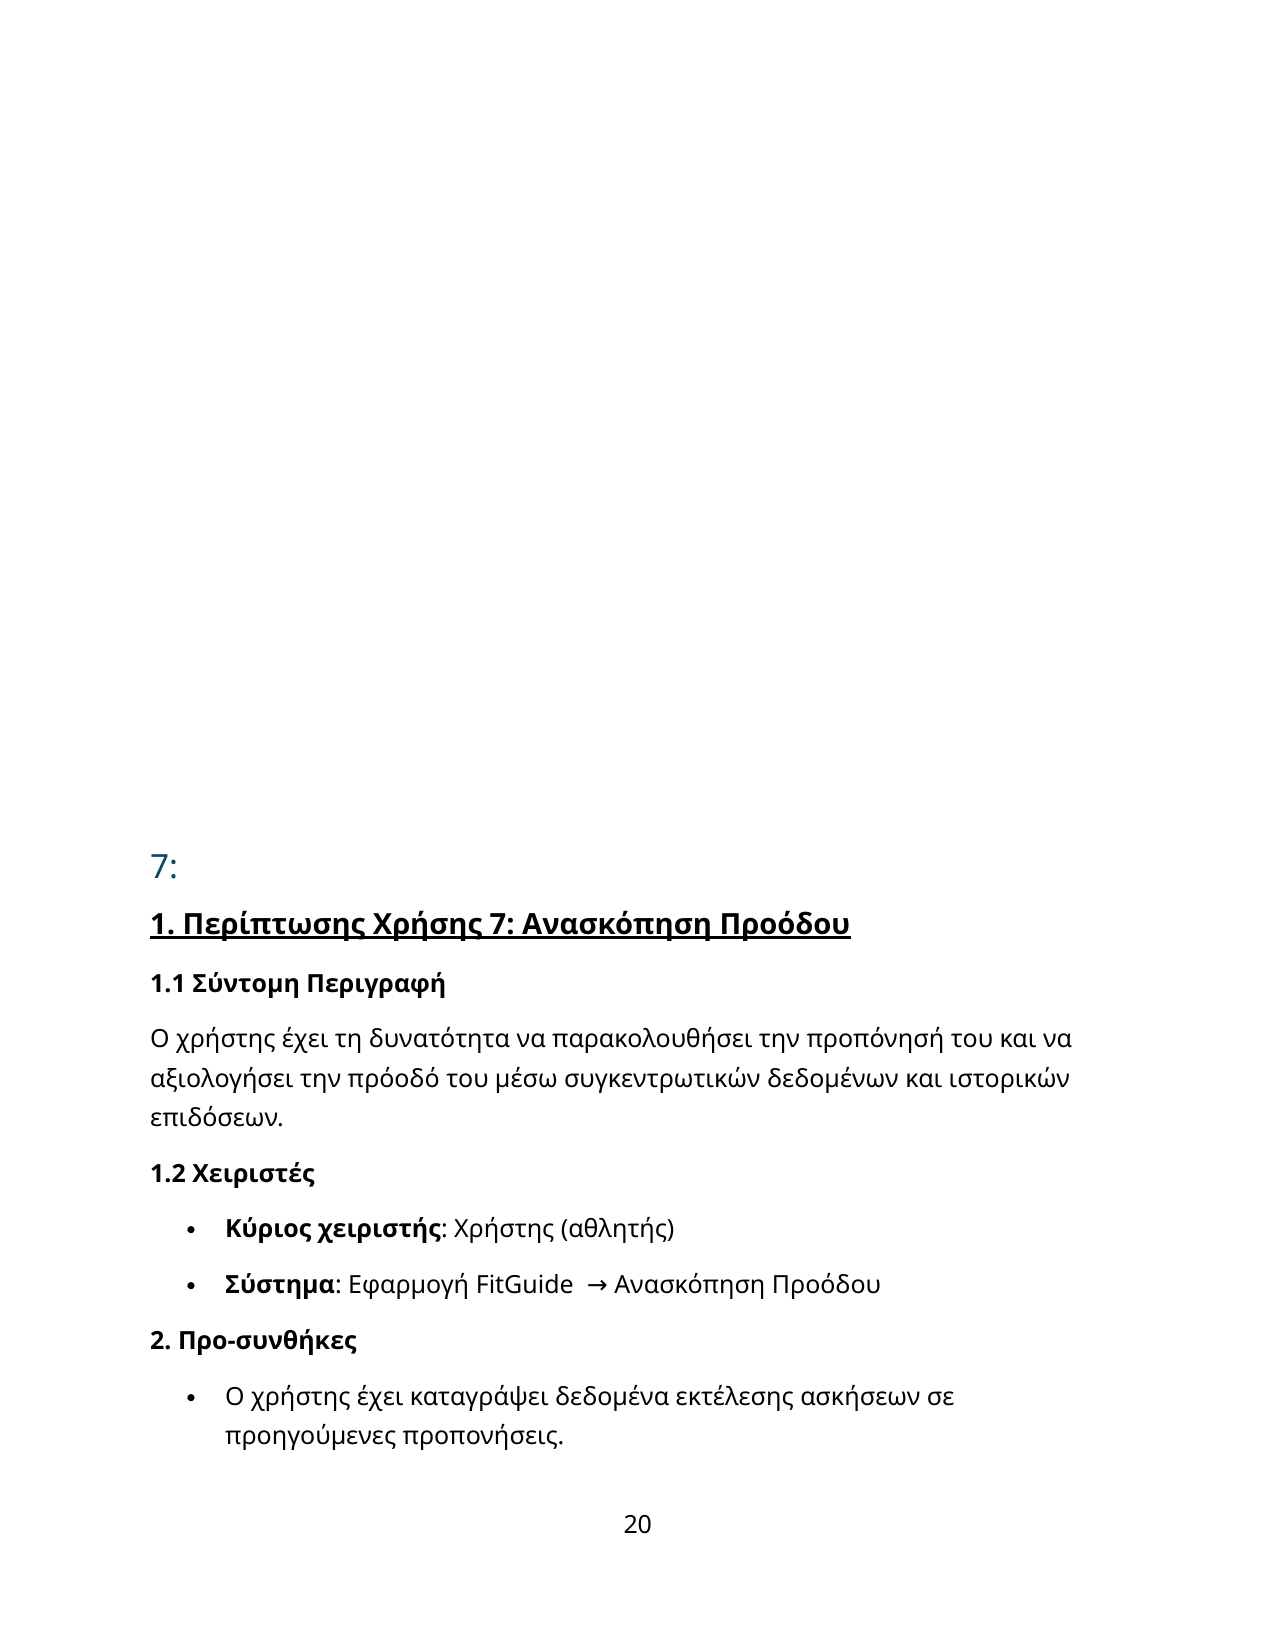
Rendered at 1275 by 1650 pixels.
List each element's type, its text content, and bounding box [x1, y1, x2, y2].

subtitle 7: [150, 842, 1125, 888]
text 1. Περίπτωσης Χρήσης 7: Ανασκόπηση Προόδου [150, 903, 1125, 943]
text Ο χρήστης έχει τη δυνατότητα να παρακολουθήσει την προπόνησή του και να αξιολογήσει την πρόοδό του μέσω συγκεντρωτικών δεδομένων και ιστορικών επιδόσεων. [150, 1021, 1125, 1133]
list Ο χρήστης έχει καταγράψει δεδομένα εκτέλεσης ασκήσεων σε προηγούμενες προπονήσεις. [187, 1378, 1125, 1452]
list Κύριος χειριστής: Χρήστης (αθλητής) [187, 1211, 1125, 1245]
list Σύστημα: Εφαρμογή FitGuide → Ανασκόπηση Προόδου [187, 1267, 1125, 1301]
text 1.1 Σύντομη Περιγραφή [150, 965, 1125, 999]
text 1.2 Χειριστές [150, 1155, 1125, 1189]
text 2. Προ-συνθήκες [150, 1323, 1125, 1357]
